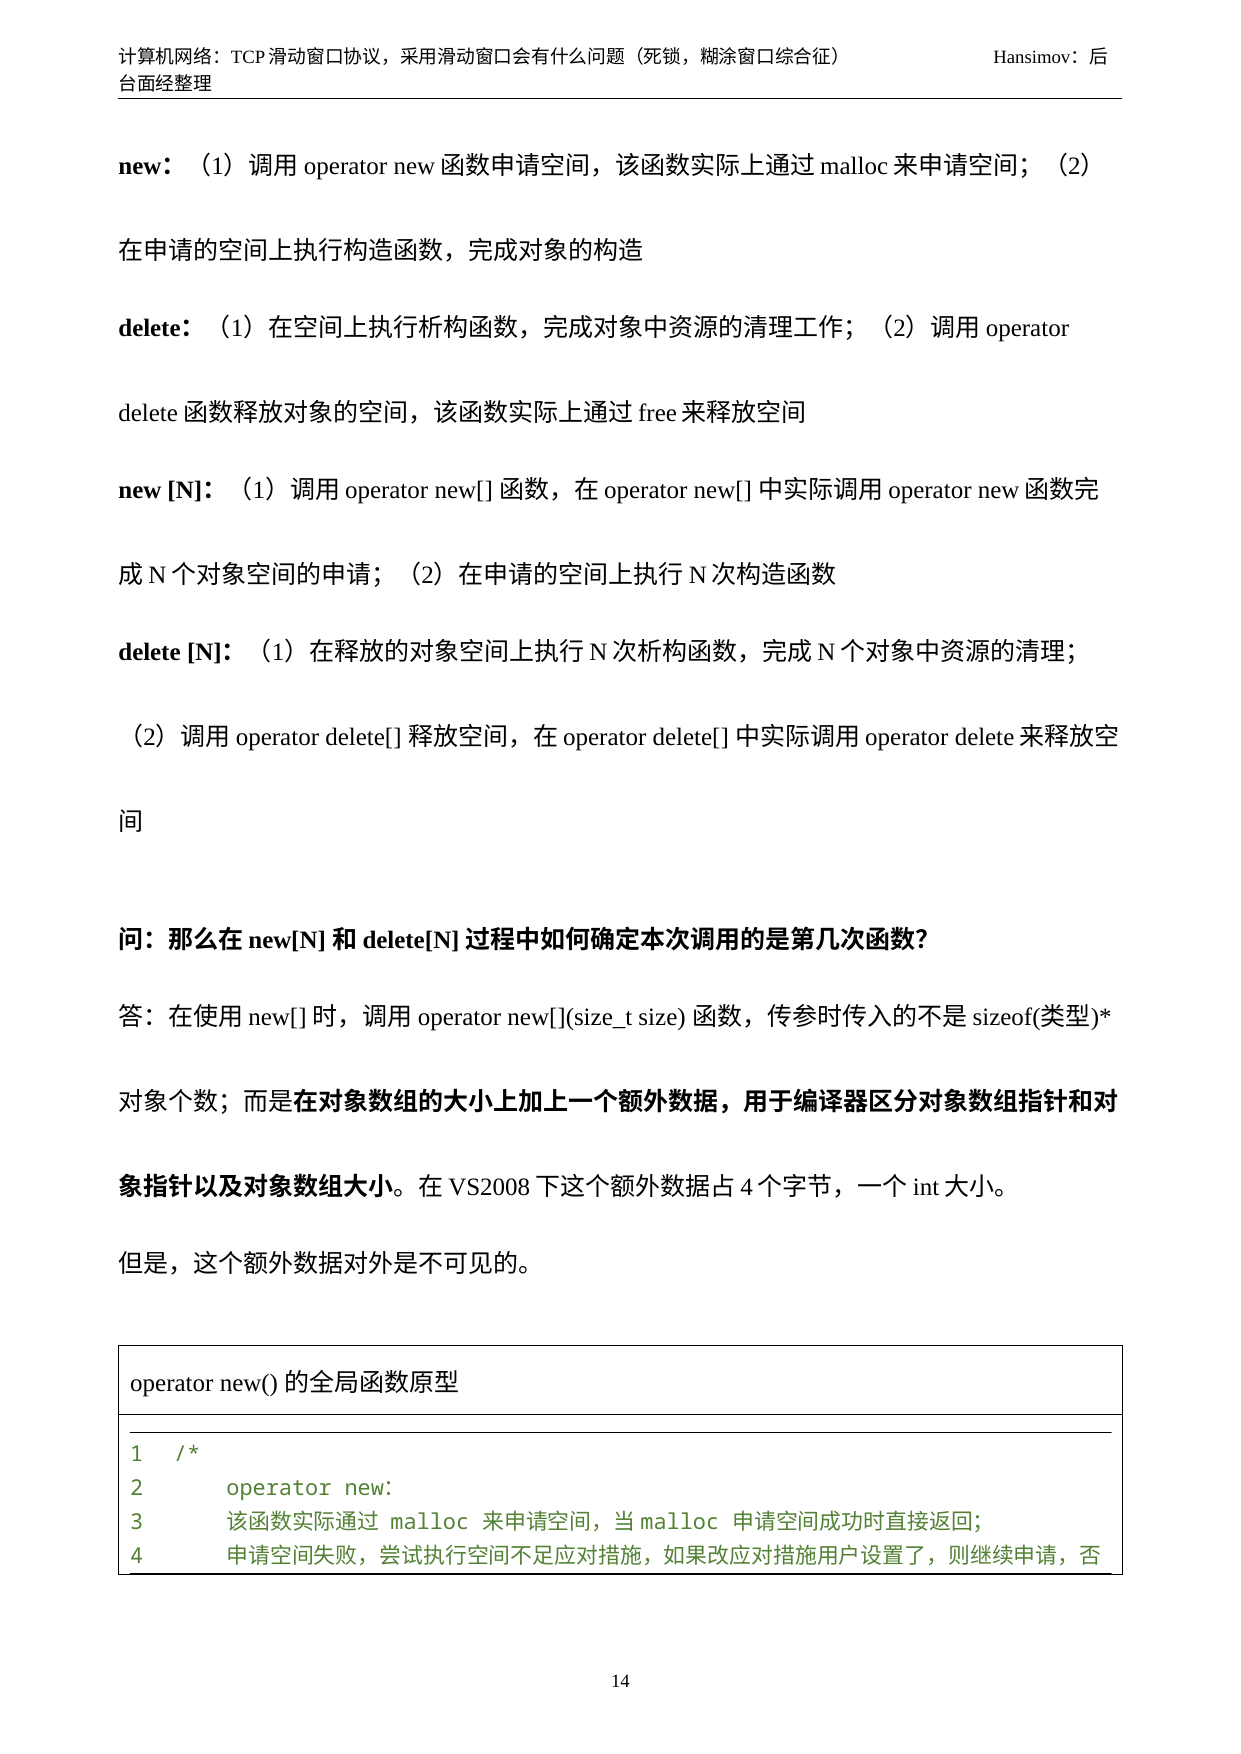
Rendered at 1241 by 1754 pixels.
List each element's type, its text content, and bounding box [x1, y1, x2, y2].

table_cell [119, 1415, 1122, 1574]
text new：（1）调用operator new函数申请空间，该函数实际上通过malloc来申请空间；（2）在申请的空间上执行构造函数，完成对象的构造 [118, 130, 1122, 283]
table_header operator new() 的全局函数原型 [119, 1346, 1122, 1414]
text new [N]：（1）调用operator new[] 函数，在operator new[] 中实际调用operator new函数完成N个对象空间的申请；（2）在申请的空间上执行N次构造函数 [118, 454, 1122, 606]
text delete：（1）在空间上执行析构函数，完成对象中资源的清理工作；（2）调用operator delete函数释放对象的空间，该函数实际上通过free来释放空间 [118, 292, 1122, 444]
text 答：在使用new[] 时，调用operator new[](size_t size) 函数，传参时传入的不是 sizeof(类型)* 对象个数；而是在对象数组的大小上加上一个额外数据，用于编译器区分对象数组指针和对象指针以及对象数组大小。在VS2008下这个额外数据占4个字节，一个int大小。 [118, 980, 1122, 1218]
text delete [N]：（1）在释放的对象空间上执行N次析构函数，完成N个对象中资源的清理；（2）调用operator delete[] 释放空间，在operator delete[] 中实际调用operator delete来释放空间 [118, 616, 1122, 853]
text 问：那么在new[N] 和delete[N] 过程中如何确定本次调用的是第几次函数？ [118, 903, 1122, 971]
text 但是，这个额外数据对外是不可见的。 [118, 1227, 1122, 1295]
